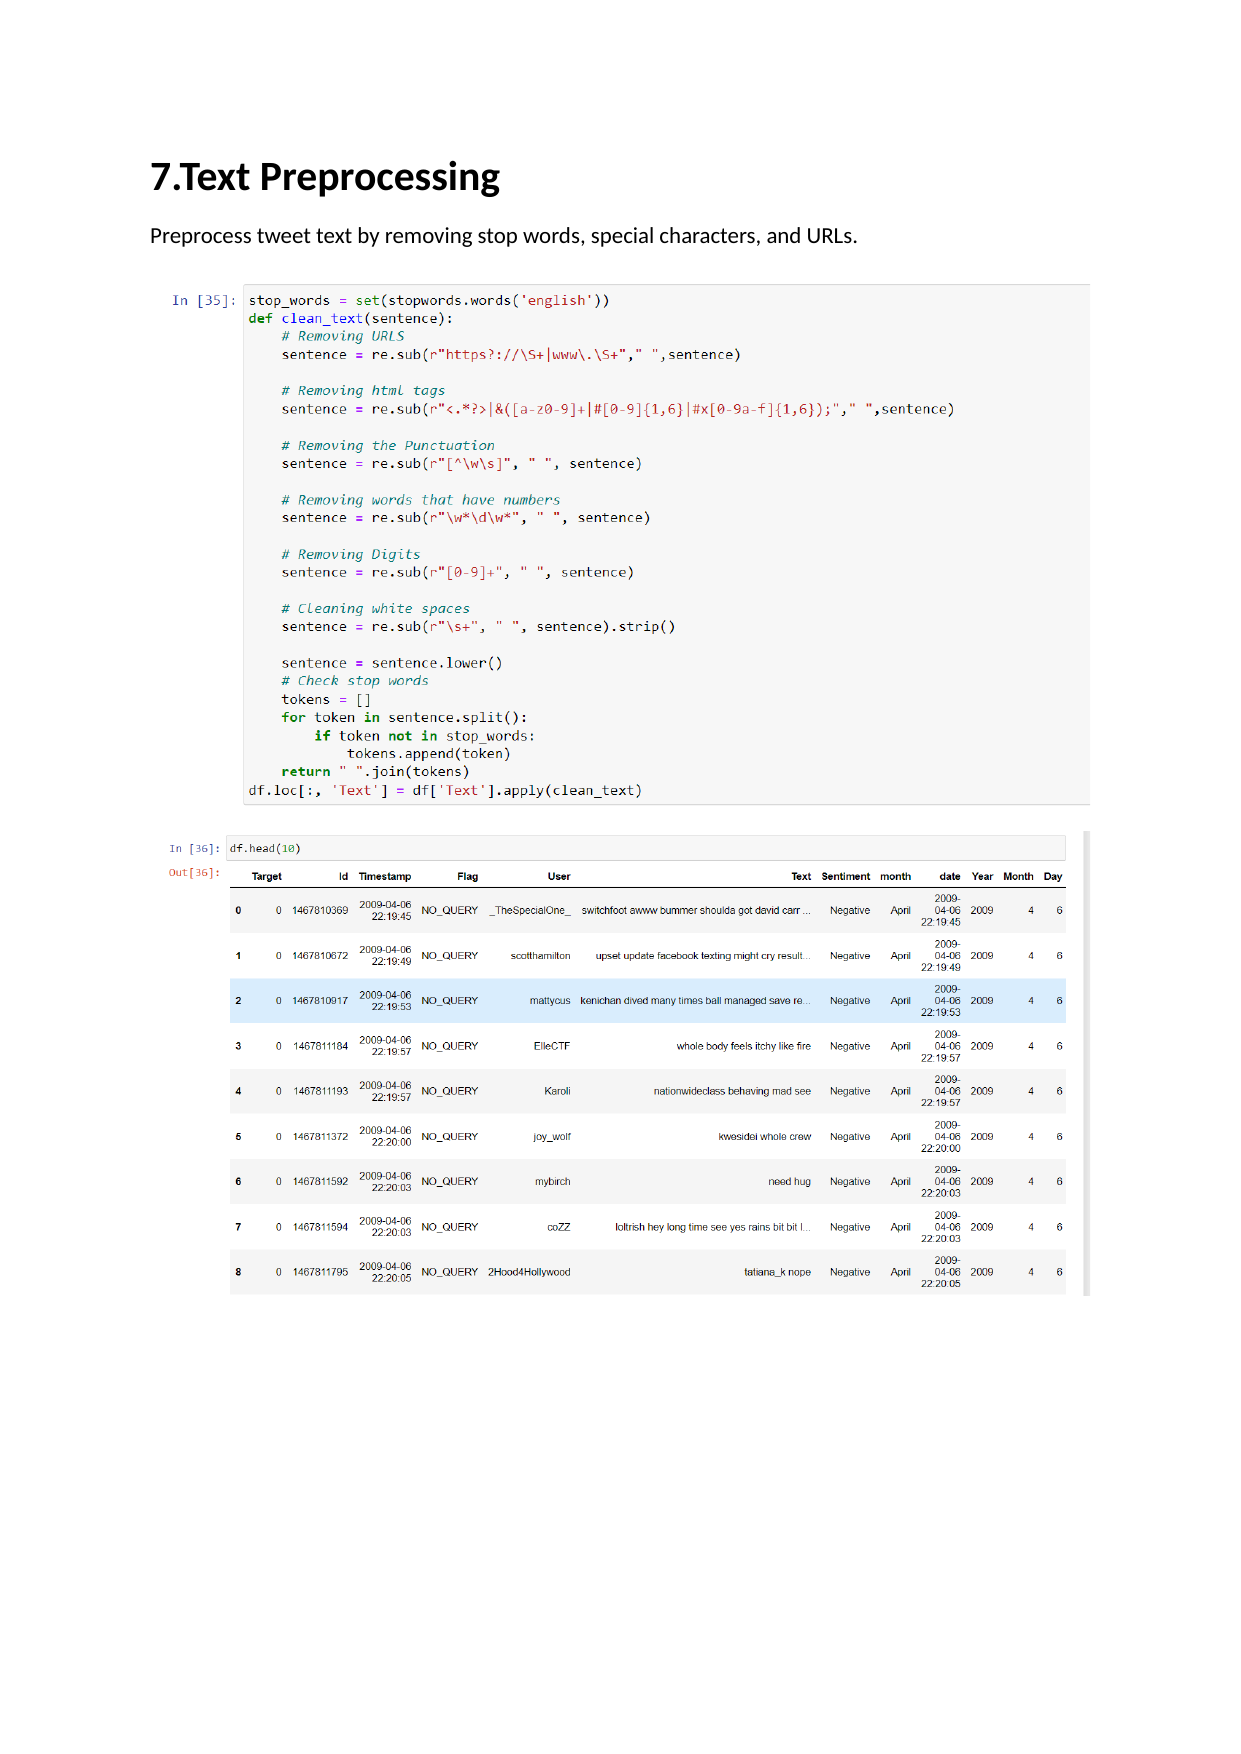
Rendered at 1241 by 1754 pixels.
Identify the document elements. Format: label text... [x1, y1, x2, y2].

picture [150, 268, 1091, 813]
text 7.Text Preprocessing [150, 150, 1090, 201]
picture [150, 831, 1091, 1296]
text Preprocess tweet text by removing stop words, special characters, and URLs. [150, 222, 1090, 249]
